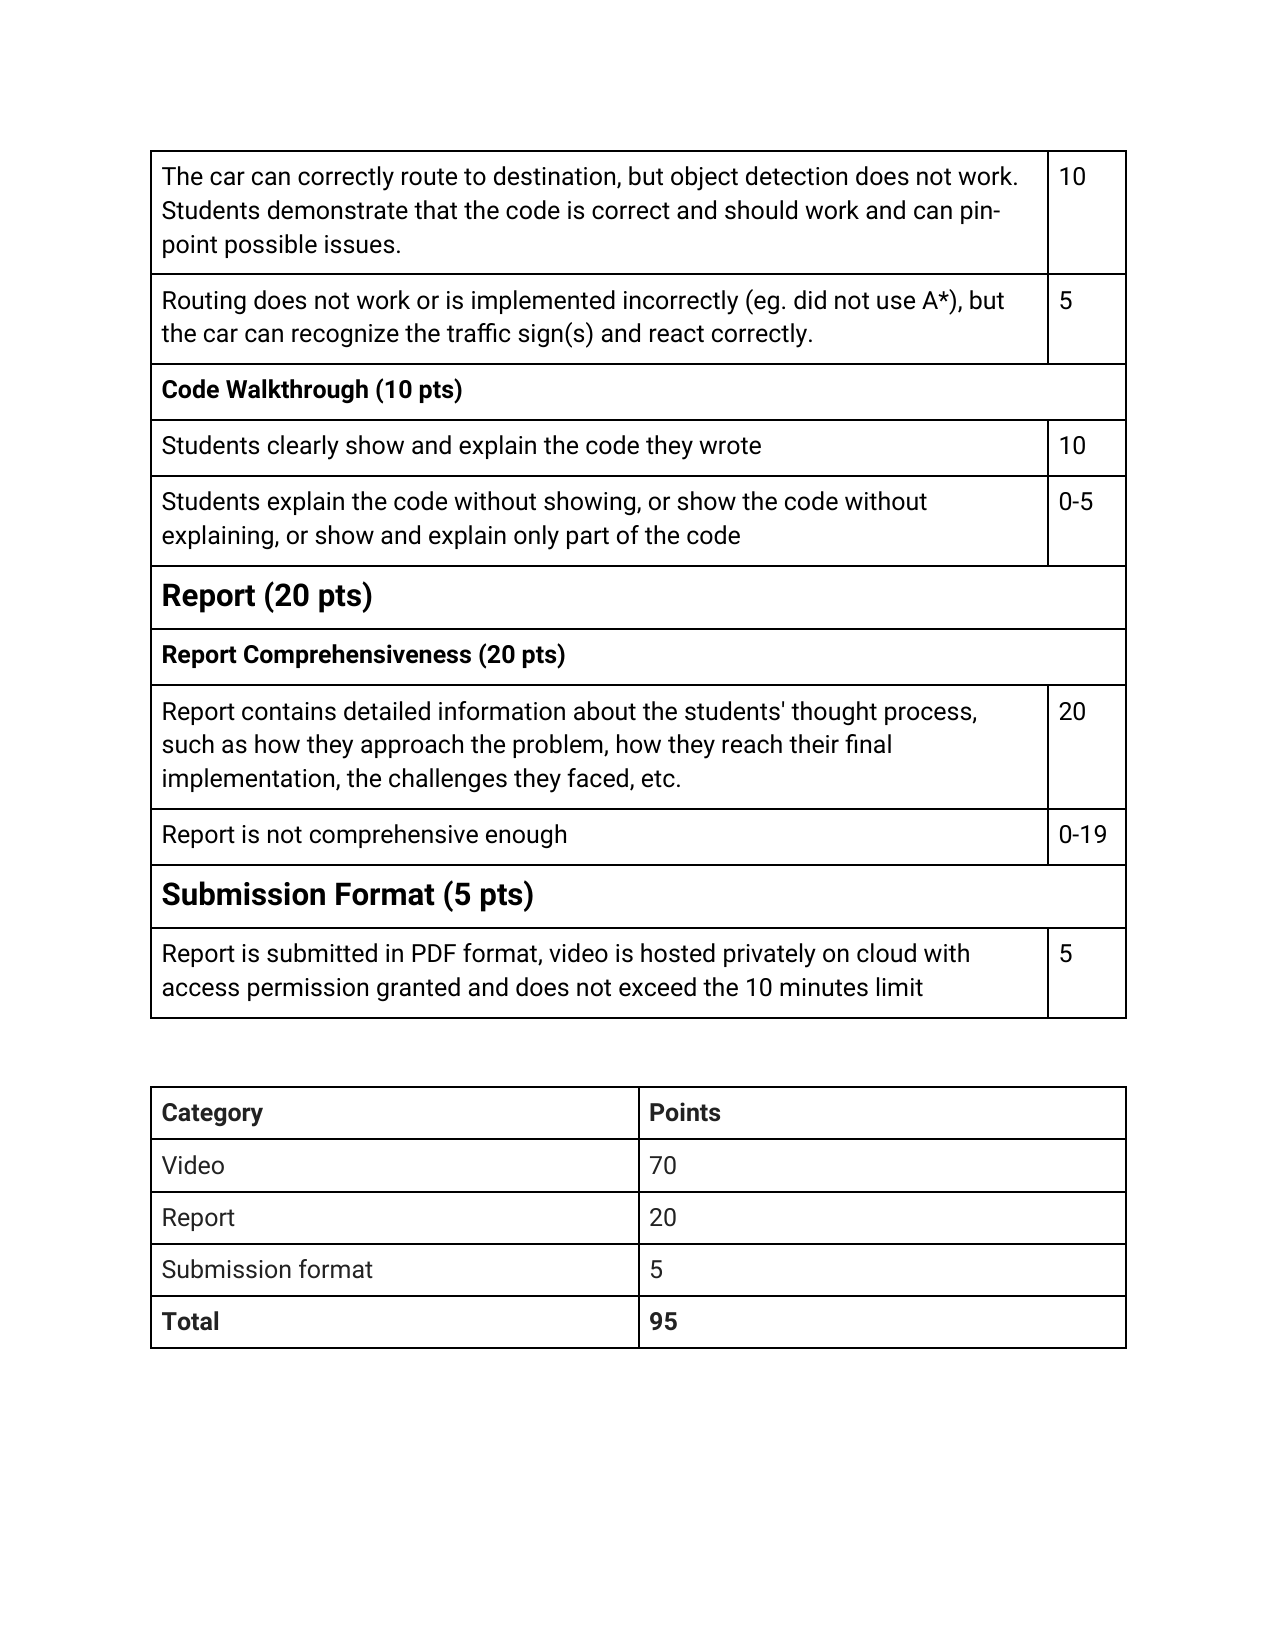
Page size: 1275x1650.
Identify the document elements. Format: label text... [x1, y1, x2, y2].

table_cell 5 [1049, 929, 1125, 1017]
table_cell 70 [640, 1140, 1125, 1191]
table_cell Report is submitted in PDF format, video is hosted privately on cloud with access permission granted and does not exceed the 10 minutes limit [152, 929, 1047, 1017]
table_cell 5 [1049, 275, 1125, 363]
table_cell 20 [1049, 686, 1125, 808]
table_cell Report Comprehensiveness (20 pts) [152, 630, 1125, 684]
table_cell 10 [1049, 152, 1125, 273]
table_cell 5 [640, 1245, 1125, 1295]
table_cell 0-19 [1049, 810, 1125, 864]
table_cell The car can correctly route to destination, but object detection does not work. Students demonstrate that the code is correct and should work and can pin-point possible issues. [152, 152, 1047, 273]
table_cell 95 [640, 1297, 1125, 1347]
table_cell Students clearly show and explain the code they wrote [152, 421, 1047, 475]
table_cell Report [152, 1193, 638, 1243]
table_cell Code Walkthrough (10 pts) [152, 365, 1125, 419]
table_cell Report contains detailed information about the students' thought process, such as how they approach the problem, how they reach their final implementation, the challenges they faced, etc. [152, 686, 1047, 808]
table_cell Total [152, 1297, 638, 1347]
table_header Category [152, 1088, 638, 1138]
table_cell 10 [1049, 421, 1125, 475]
table_cell Report is not comprehensive enough [152, 810, 1047, 864]
table_cell 0-5 [1049, 477, 1125, 565]
table_cell Video [152, 1140, 638, 1191]
table_cell Routing does not work or is implemented incorrectly (eg. did not use A*), but the car can recognize the traffic sign(s) and react correctly. [152, 275, 1047, 363]
table_cell Submission format [152, 1245, 638, 1295]
table_cell 20 [640, 1193, 1125, 1243]
table_cell Submission Format (5 pts) [152, 866, 1125, 927]
table_cell Students explain the code without showing, or show the code without explaining, or show and explain only part of the code [152, 477, 1047, 565]
table_cell Report (20 pts) [152, 567, 1125, 628]
table_header Points [640, 1088, 1125, 1138]
